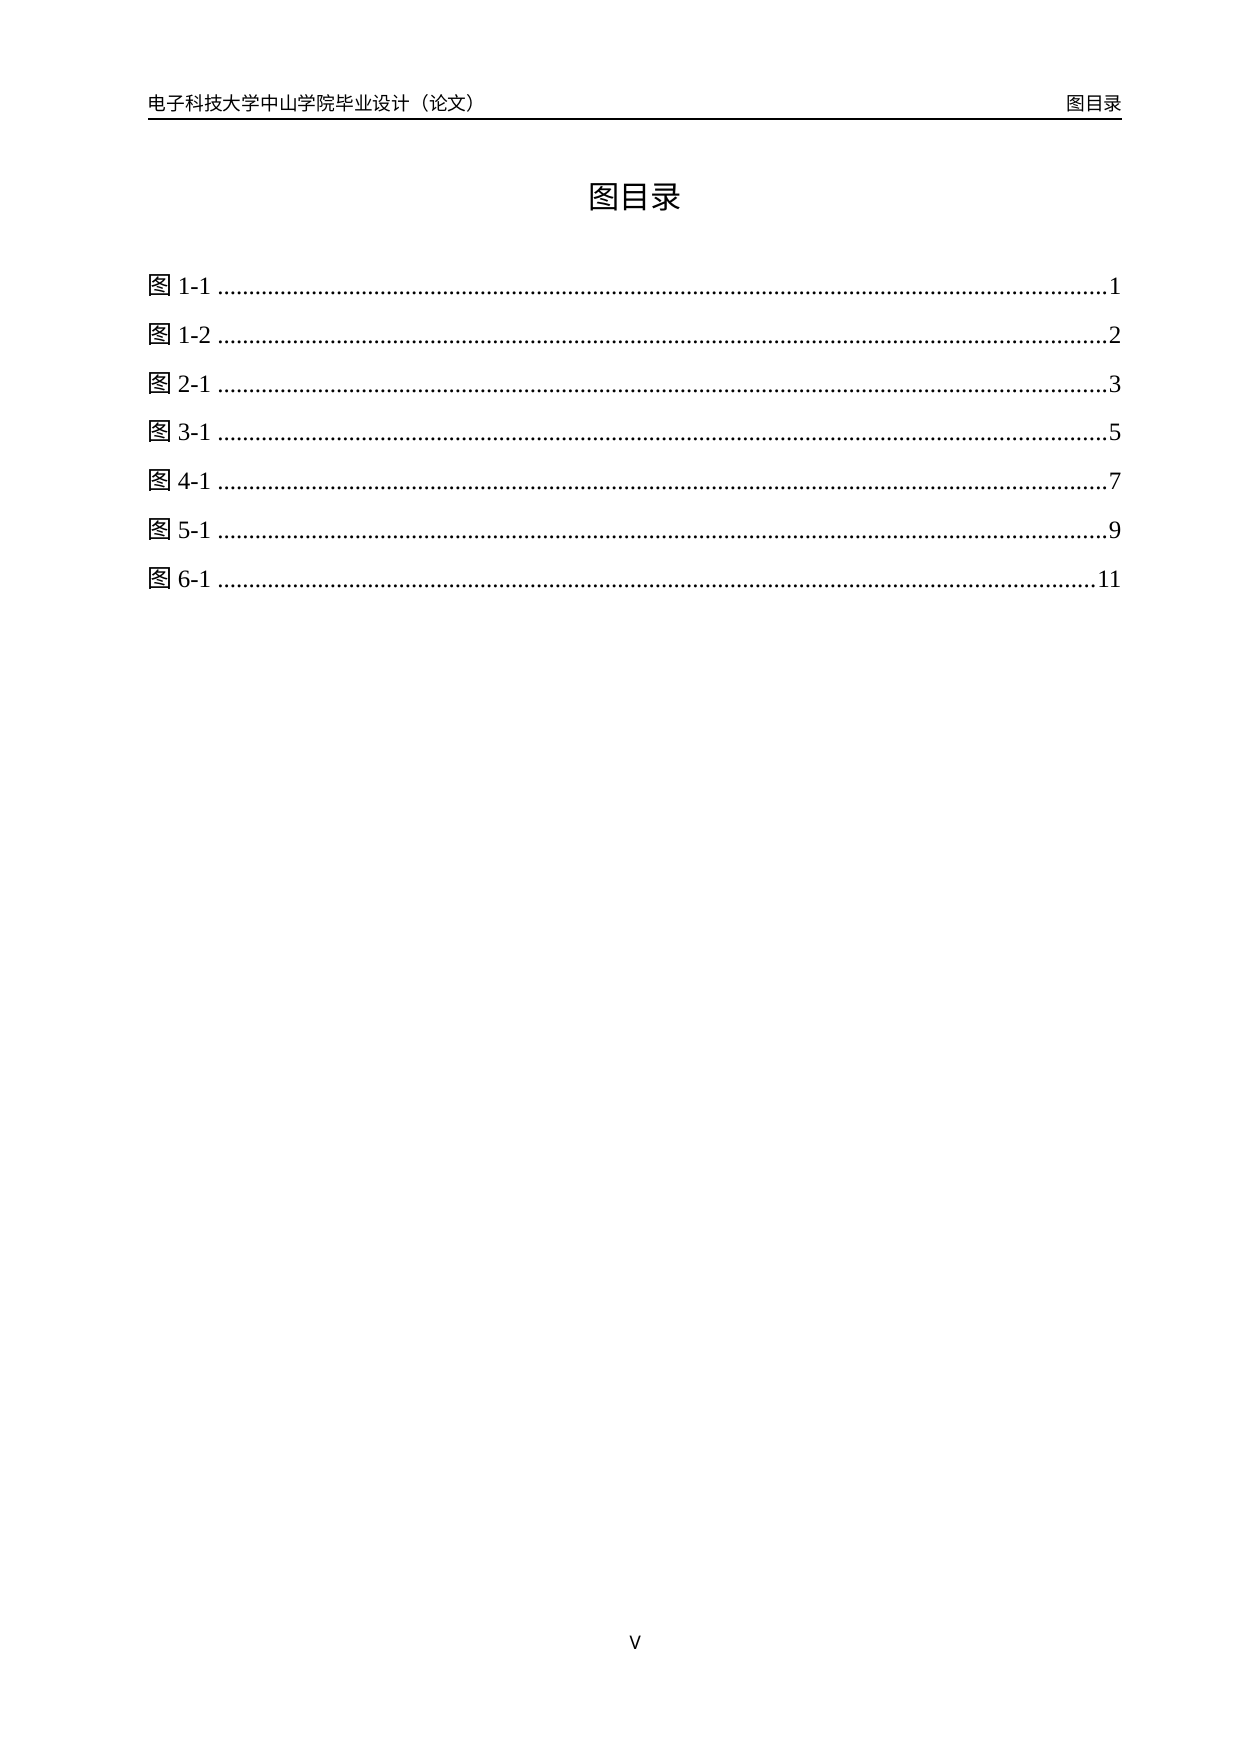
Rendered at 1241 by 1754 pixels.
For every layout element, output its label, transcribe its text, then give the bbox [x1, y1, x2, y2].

text 图1-1 1 [148, 266, 1122, 302]
text 图5-1 9 [148, 509, 1122, 546]
text 图2-1 3 [148, 363, 1122, 399]
text 图目录 [148, 173, 1122, 218]
text 图1-2 2 [148, 314, 1122, 351]
text 图6-1 11 [148, 558, 1122, 594]
text 图3-1 5 [148, 412, 1122, 448]
text 图4-1 7 [148, 461, 1122, 497]
